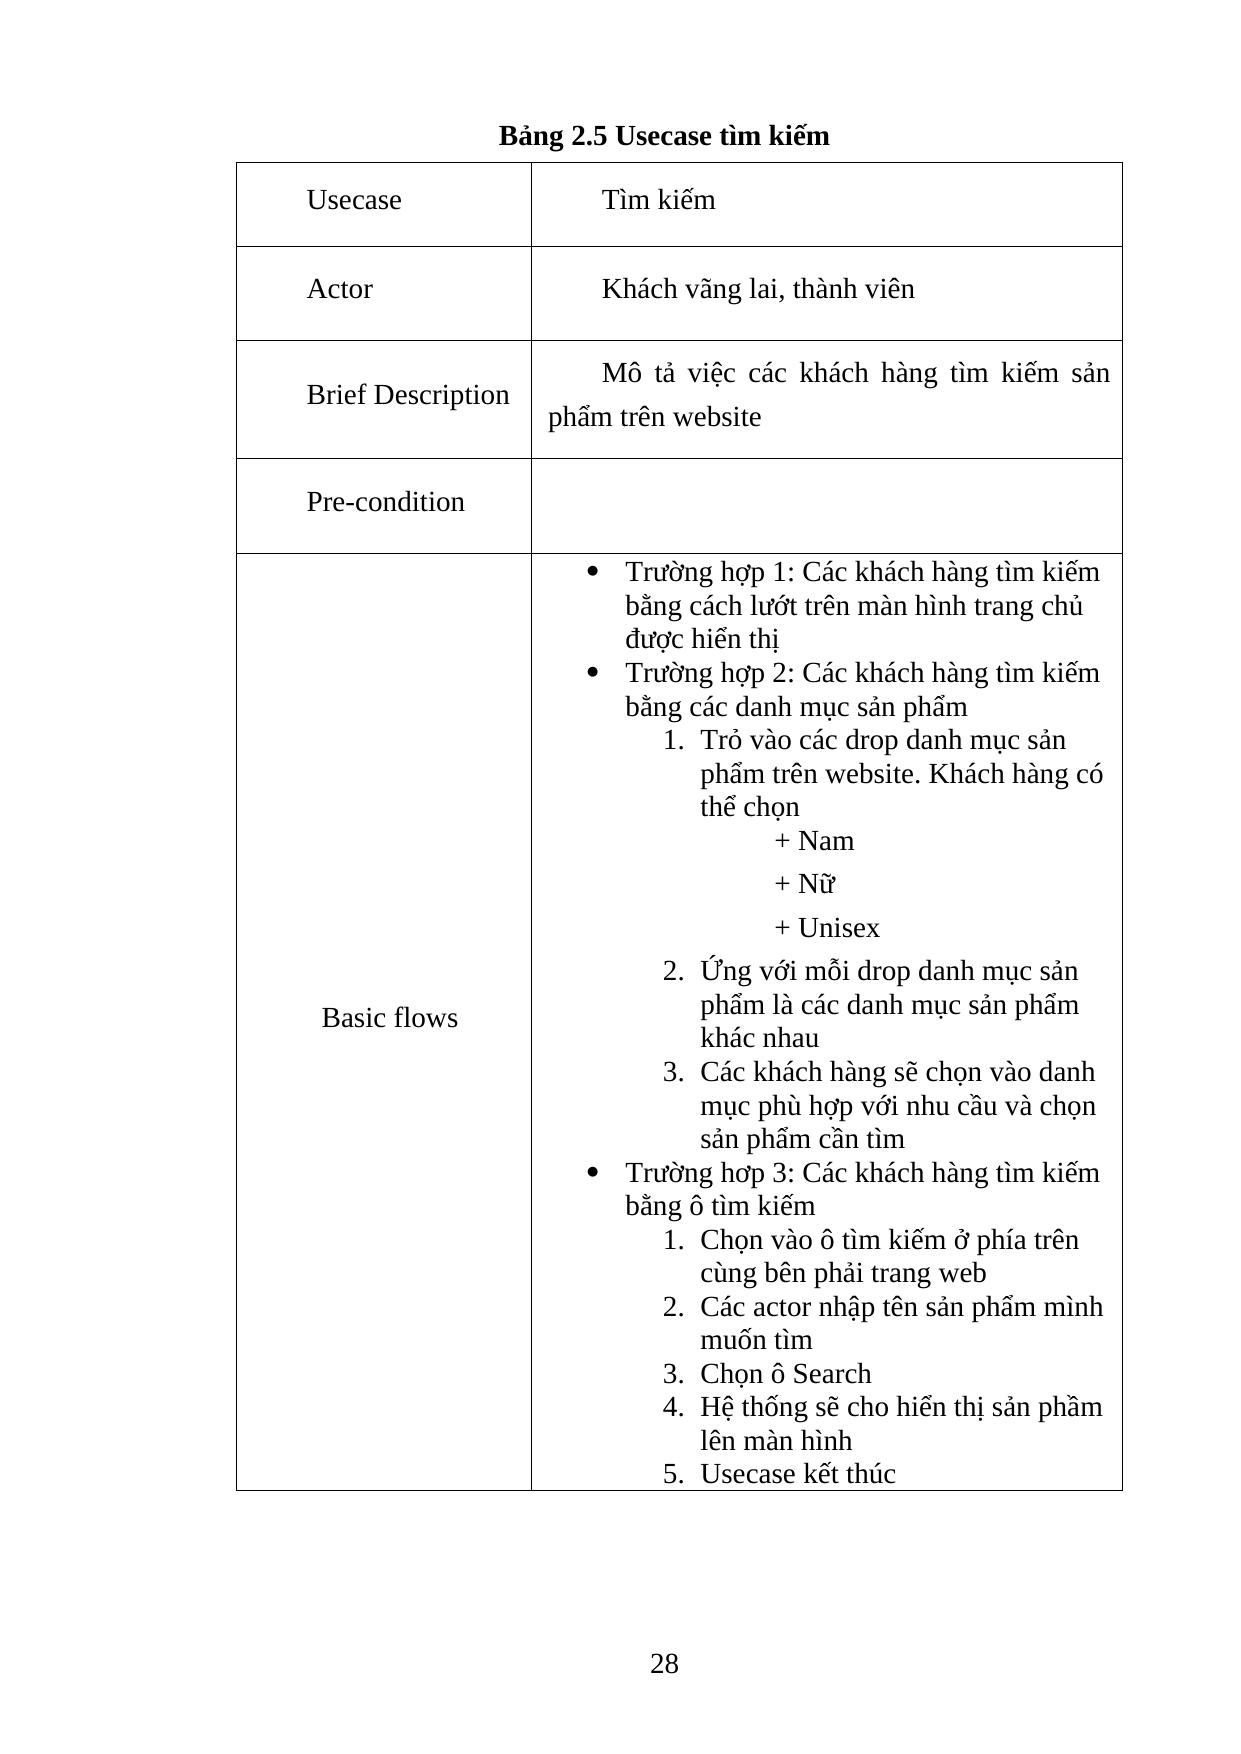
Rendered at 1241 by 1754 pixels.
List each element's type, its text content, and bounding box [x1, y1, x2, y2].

text Bảng 2.5 Usecase tìm kiếm [177, 118, 1152, 152]
table_cell Khách vãng lai, thành viên [532, 247, 1122, 339]
table_cell [532, 459, 1122, 553]
table_header Usecase [237, 163, 531, 246]
table_cell Trường hợp 1: Các khách hàng tìm kiếm bằng cách lướt trên màn hình trang chủ được hiển thị Trường hợp 2: Các khách hàng tìm kiếm bằng các danh mục sản phẩm Trỏ vào các drop danh mục sản phẩm trên website. Khách hàng có thể chọn + Nam + Nữ + Unisex Ứng với mỗi drop danh mục sản phẩm là các danh mục sản phẩm khác nhau Các khách hàng sẽ chọn vào danh mục phù hợp với nhu cầu và chọn sản phẩm cần tìm Trường hơp 3: Các khách hàng tìm kiếm bằng ô tìm kiếm Chọn vào ô tìm kiếm ở phía trên cùng bên phải trang web Các actor nhập tên sản phẩm mình muốn tìm Chọn ô Search Hệ thống sẽ cho hiển thị sản phầm lên màn hình Usecase kết thúc [532, 554, 1122, 1490]
table_header Tìm kiếm [532, 163, 1122, 246]
table_cell Brief Description [237, 341, 531, 458]
table_cell Mô tả việc các khách hàng tìm kiếm sản phẩm trên website [532, 341, 1122, 458]
table_cell Basic flows [237, 554, 531, 1490]
table_cell Pre-condition [237, 459, 531, 553]
table_cell Actor [237, 247, 531, 339]
